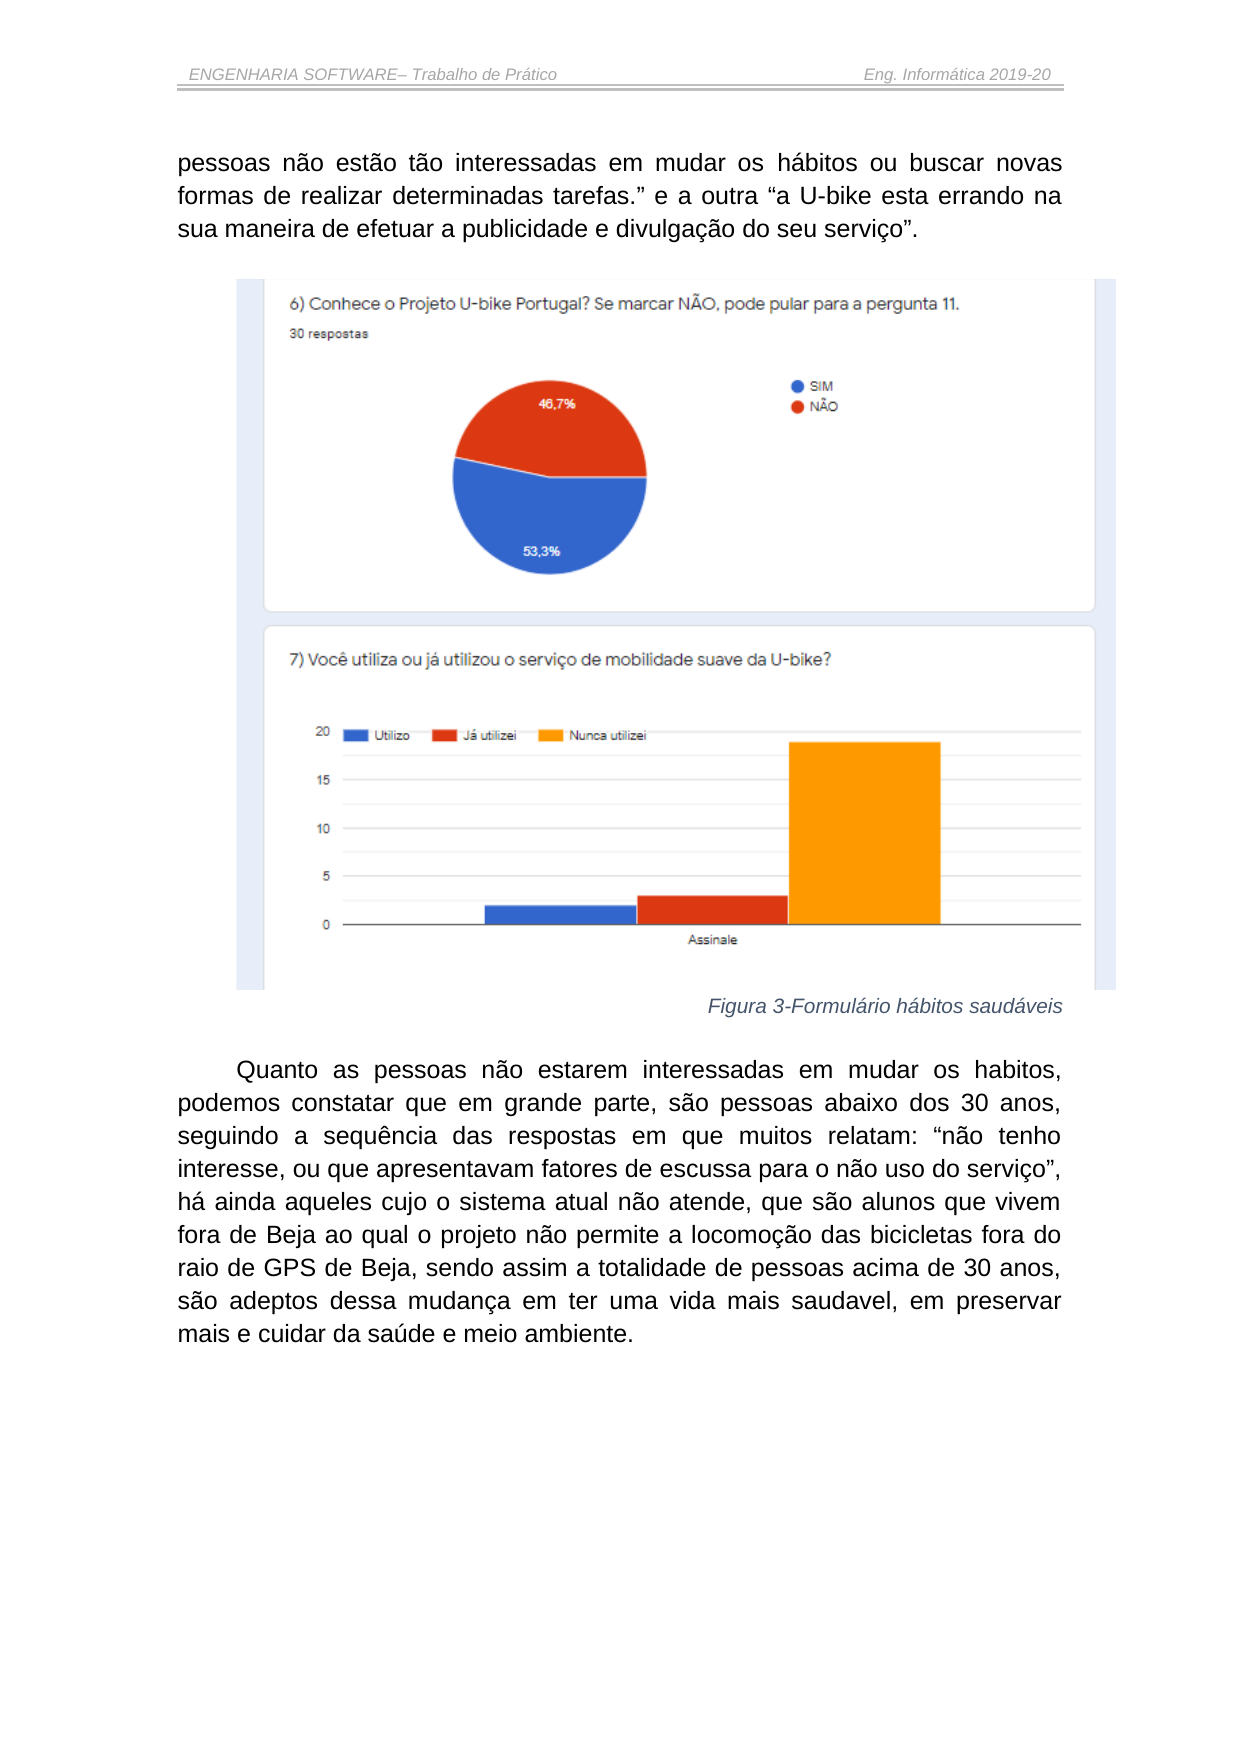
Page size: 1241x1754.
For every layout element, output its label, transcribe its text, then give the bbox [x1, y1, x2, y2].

text Figura 3-Formulário hábitos saudáveis [177, 994, 1063, 1018]
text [177, 148, 1063, 242]
text Quanto as pessoas não estarem interessadas em mudar os habitos, podemos constatar que em grande parte, são pessoas abaixo dos 30 anos, seguindo a sequência das respostas em que muitos relatam: “não tenho interesse, ou que apresentavam fatores de escussa para o não uso do serviço”, há ainda aqueles cujo o sistema atual não atende, que são alunos que vivem fora de Beja ao qual o projeto não permite a locomoção das bicicletas fora do raio de GPS de Beja, sendo assim a totalidade de pessoas acima de 30 anos, são adeptos dessa mudança em ter uma vida mais saudavel, em preservar mais e cuidar da saúde e meio ambiente. [177, 1055, 1063, 1348]
picture [236, 279, 1116, 990]
